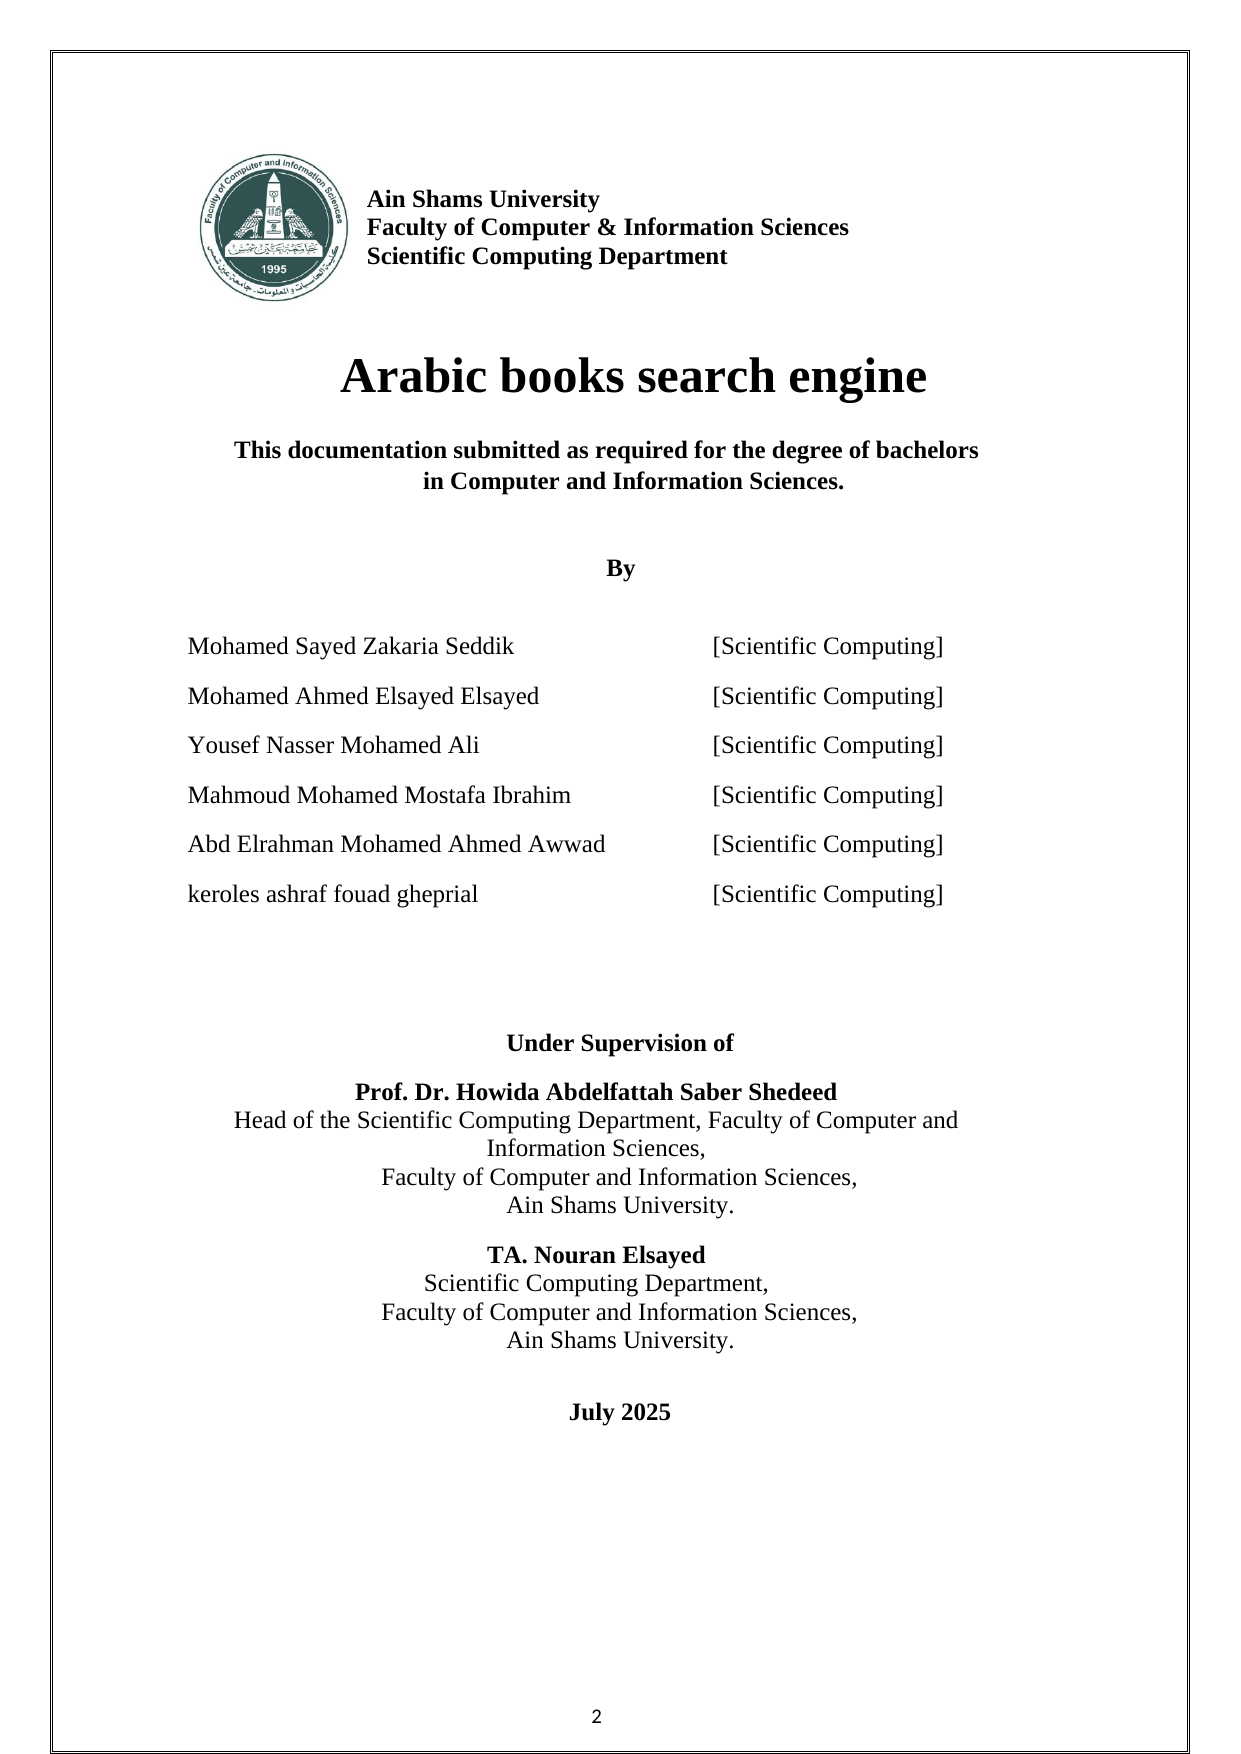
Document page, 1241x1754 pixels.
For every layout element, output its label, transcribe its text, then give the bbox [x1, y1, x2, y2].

picture [196, 146, 351, 307]
text Mohamed Sayed Zakaria Seddik [Scientific Computing] [187, 631, 1005, 660]
text TA. Nouran Elsayed [187, 1241, 1005, 1269]
text Prof. Dr. Howida Abdelfattah Saber Shedeed [187, 1078, 1005, 1106]
text Faculty of Computer and Information Sciences, [381, 1297, 1005, 1326]
text July 2025 [569, 1397, 1005, 1426]
text Ain Shams University [367, 184, 1005, 213]
text Arabic books search engine [262, 346, 1005, 403]
text This documentation submitted as required for the degree of bachelors in Computer and Information Sciences. [234, 435, 1005, 495]
text Scientific Computing Department, [187, 1269, 1005, 1297]
text Yousef Nasser Mohamed Ali [Scientific Computing] [187, 730, 1005, 759]
text Faculty of Computer & Information Sciences [367, 213, 1005, 241]
text keroles ashraf fouad gheprial [Scientific Computing] [187, 879, 1005, 907]
text Abd Elrahman Mohamed Ahmed Awwad [Scientific Computing] [187, 829, 1005, 858]
text Ain Shams University. [506, 1326, 1005, 1354]
text Faculty of Computer and Information Sciences, [381, 1162, 1005, 1191]
text Mahmoud Mohamed Mostafa Ibrahim [Scientific Computing] [187, 780, 1005, 808]
text Head of the Scientific Computing Department, Faculty of Computer and Information Sciences, [187, 1106, 1005, 1162]
text Mohamed Ahmed Elsayed Elsayed [Scientific Computing] [187, 681, 1005, 709]
text Under Supervision of [506, 1028, 1005, 1057]
text Scientific Computing Department [367, 241, 1005, 270]
text By [606, 553, 1005, 582]
text Ain Shams University. [506, 1191, 1005, 1219]
